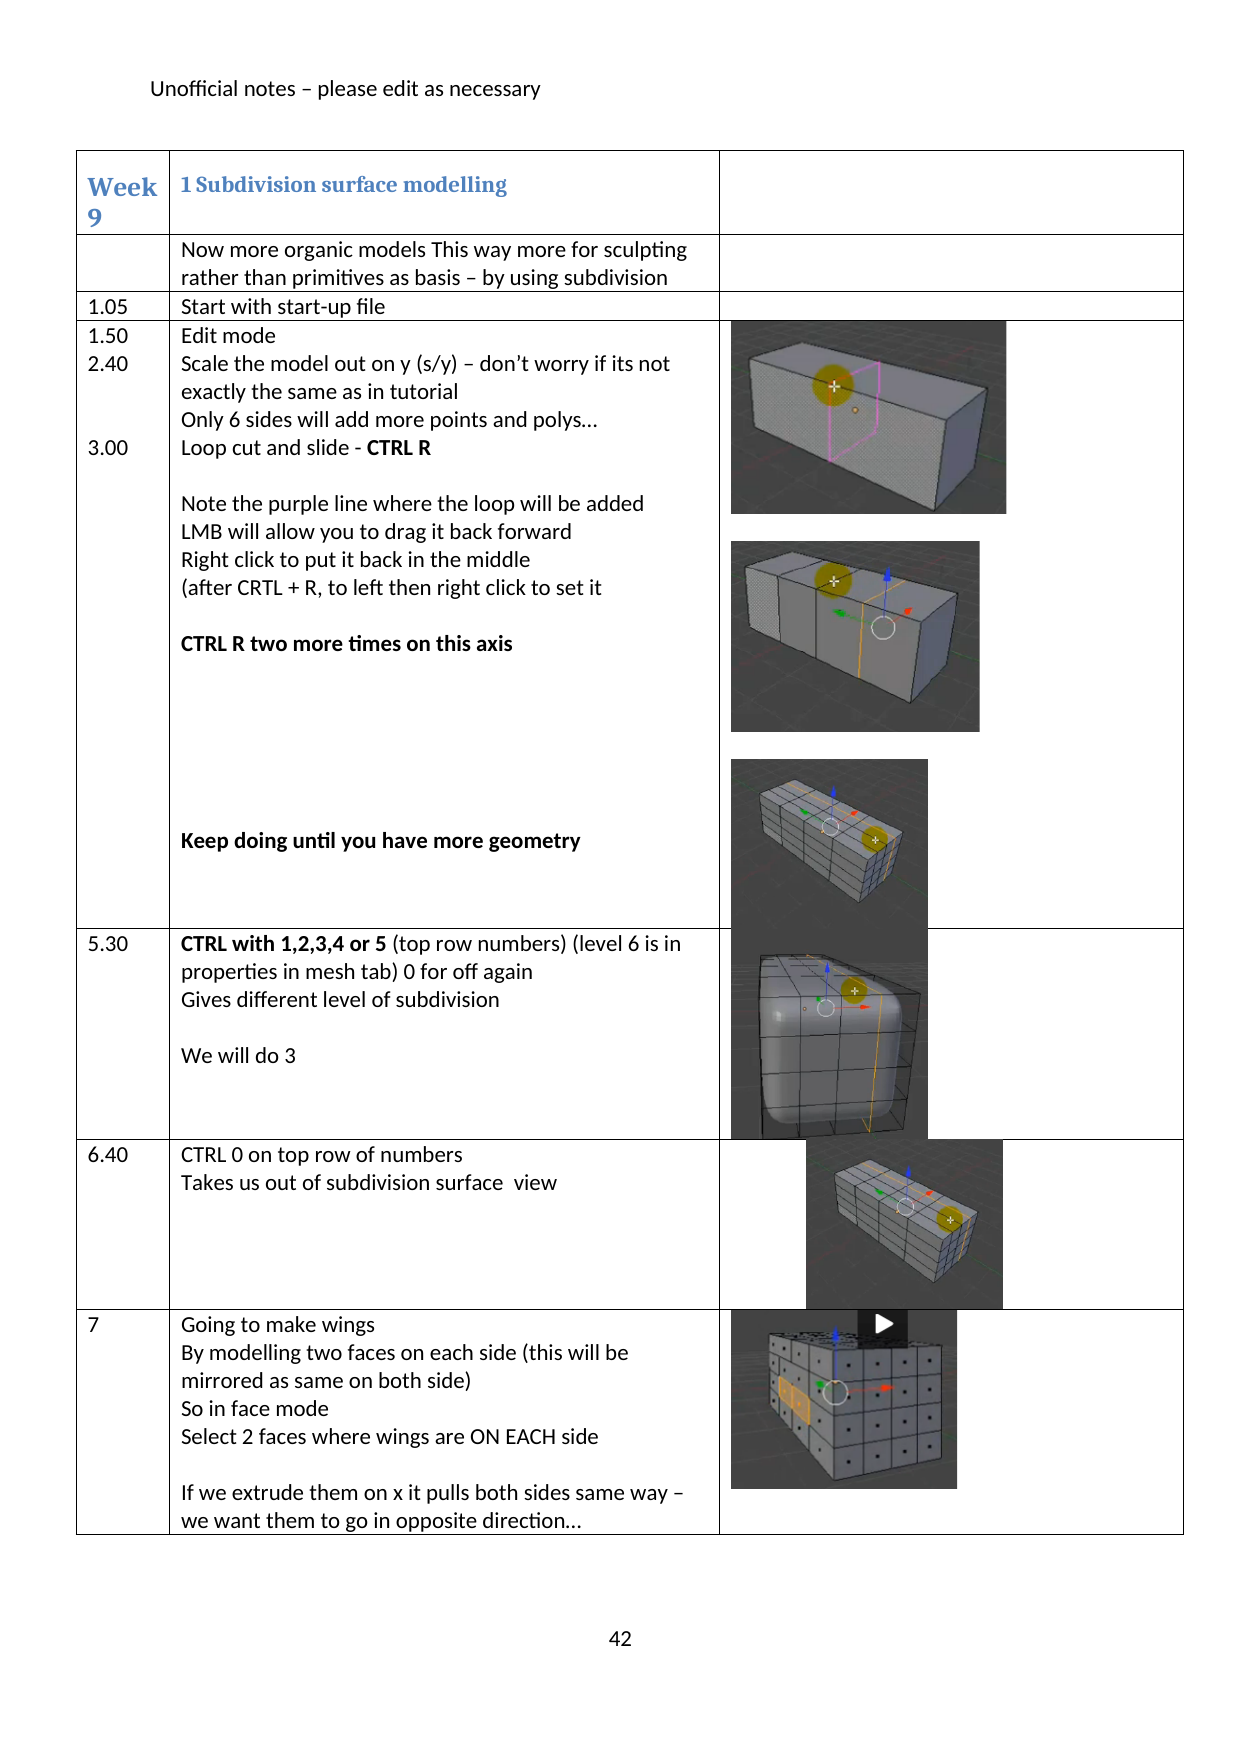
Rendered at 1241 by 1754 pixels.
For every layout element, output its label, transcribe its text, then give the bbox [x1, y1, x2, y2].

table_cell [720, 235, 1183, 291]
table_cell [720, 1140, 806, 1309]
table_header 1 Subdivision surface modelling [170, 151, 719, 234]
table_cell Edit mode Scale the model out on y (s/y) – don’t worry if its not exactly the same as in tutorial Only 6 sides will add more points and polys… Loop cut and slide - CTRL R Note the purple line where the loop will be added LMB will allow you to drag it back forward Right click to put it back in the middle (after CRTL + R, to left then right click to set it CTRL R two more times on this axis Keep doing until you have more geometry [170, 321, 719, 928]
table_cell CTRL 0 on top row of numbers Takes us out of subdivision surface view [170, 1140, 719, 1309]
picture [731, 1310, 958, 1489]
table_cell [77, 235, 169, 291]
picture [731, 759, 1003, 1309]
table_cell Going to make wings By modelling two faces on each side (this will be mirrored as same on both side) So in face mode Select 2 faces where wings are ON EACH side If we extrude them on x it pulls both sides same way – we want them to go in opposite direction… [170, 1310, 719, 1534]
table_cell [1003, 1140, 1183, 1309]
table_cell [720, 929, 731, 1139]
table_cell 7 [77, 1310, 169, 1534]
table_cell 5.30 [77, 929, 169, 1139]
table_cell [928, 929, 1183, 1139]
table_cell [720, 321, 1183, 928]
table_header Week 9 [77, 151, 169, 234]
table_cell [720, 292, 1183, 320]
table_cell 1.50 2.40 3.00 [77, 321, 169, 928]
table_cell CTRL with 1,2,3,4 or 5 (top row numbers) (level 6 is in properties in mesh tab) 0 for off again Gives different level of subdivision We will do 3 [170, 929, 719, 1139]
table_cell [720, 1310, 1183, 1534]
picture [731, 541, 980, 732]
picture [731, 321, 1007, 514]
table_header [720, 151, 1183, 234]
table_cell Now more organic models This way more for sculpting rather than primitives as basis – by using subdivision [170, 235, 719, 291]
table_cell 1.05 [77, 292, 169, 320]
table_cell Start with start-up file [170, 292, 719, 320]
table_cell 6.40 [77, 1140, 169, 1309]
